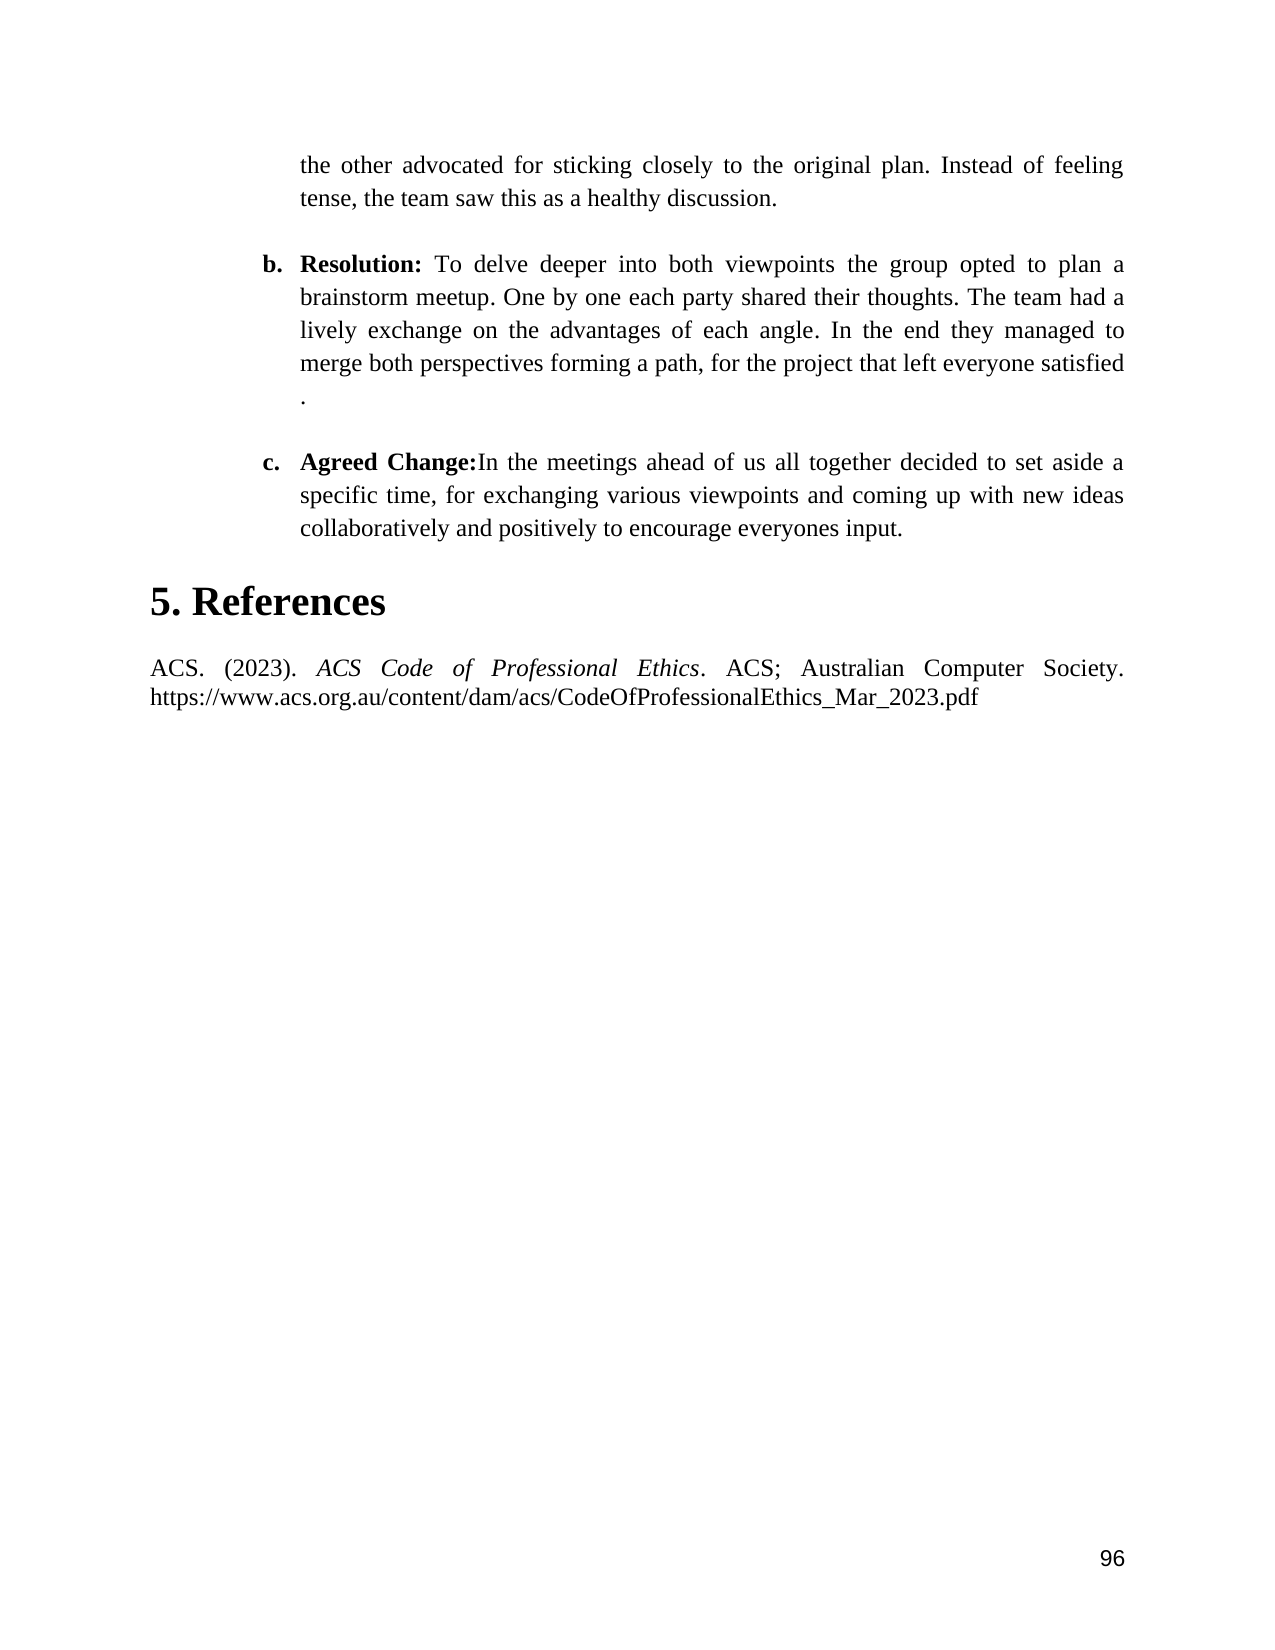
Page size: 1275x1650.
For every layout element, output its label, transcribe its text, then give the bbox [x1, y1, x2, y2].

subtitle 5. References [150, 576, 1125, 624]
list Agreed Change:In the meetings ahead of us all together decided to set aside a specific time, for exchanging various viewpoints and coming up with new ideas collaboratively and positively to encourage everyones input. [262, 447, 1125, 542]
text ACS. (2023). ACS Code of Professional Ethics. ACS; Australian Computer Society. https://www.acs.org.au/content/dam/acs/CodeOfProfessionalEthics_Mar_2023.pdf [150, 653, 1125, 711]
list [262, 150, 1125, 212]
list Resolution: To delve deeper into both viewpoints​ the group opted to plan a brainstorm meetup​. One by one​ each party shared their thoughts. The team had a lively exchange on the advantages of each angle​. In the end​ they managed to merge both perspectives​ forming a path, for the project that left everyone satisfied​. [262, 249, 1125, 410]
